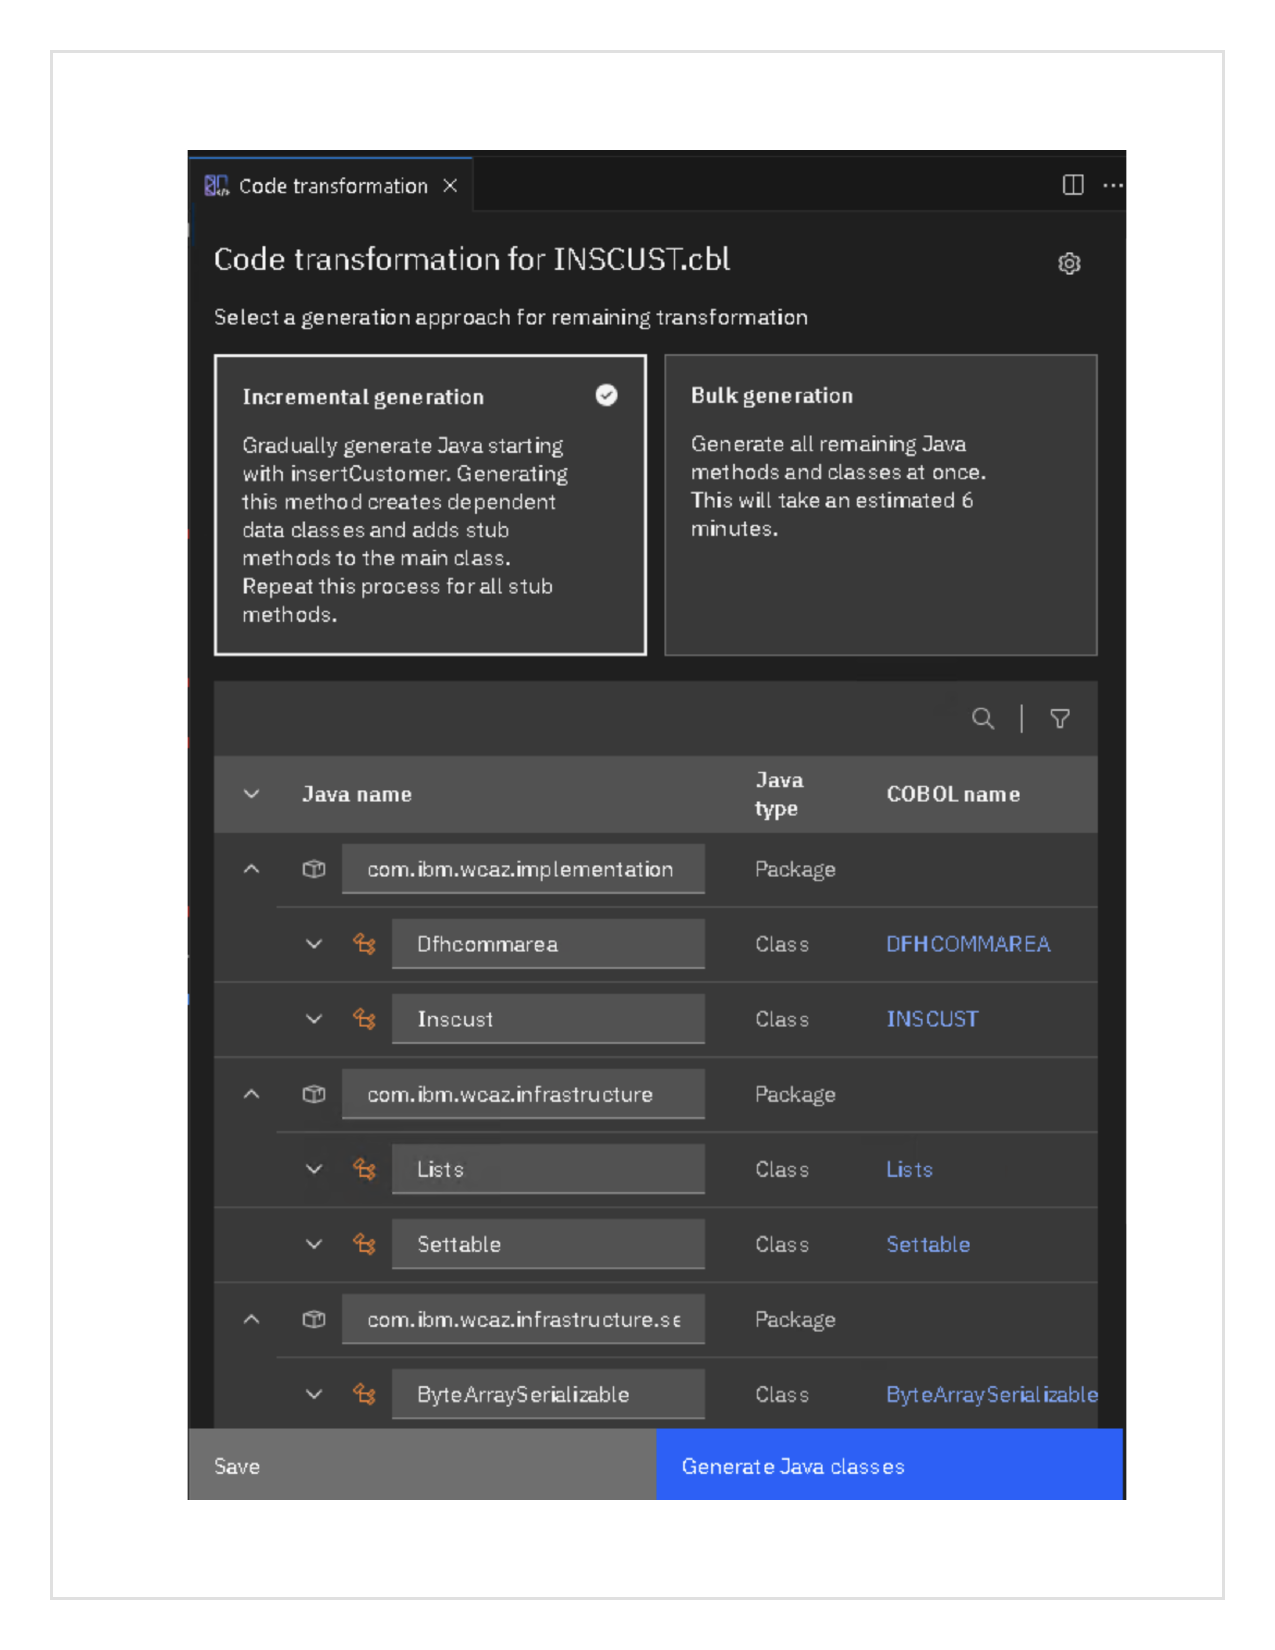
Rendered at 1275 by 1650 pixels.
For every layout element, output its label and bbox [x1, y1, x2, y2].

picture [187, 150, 1127, 1500]
